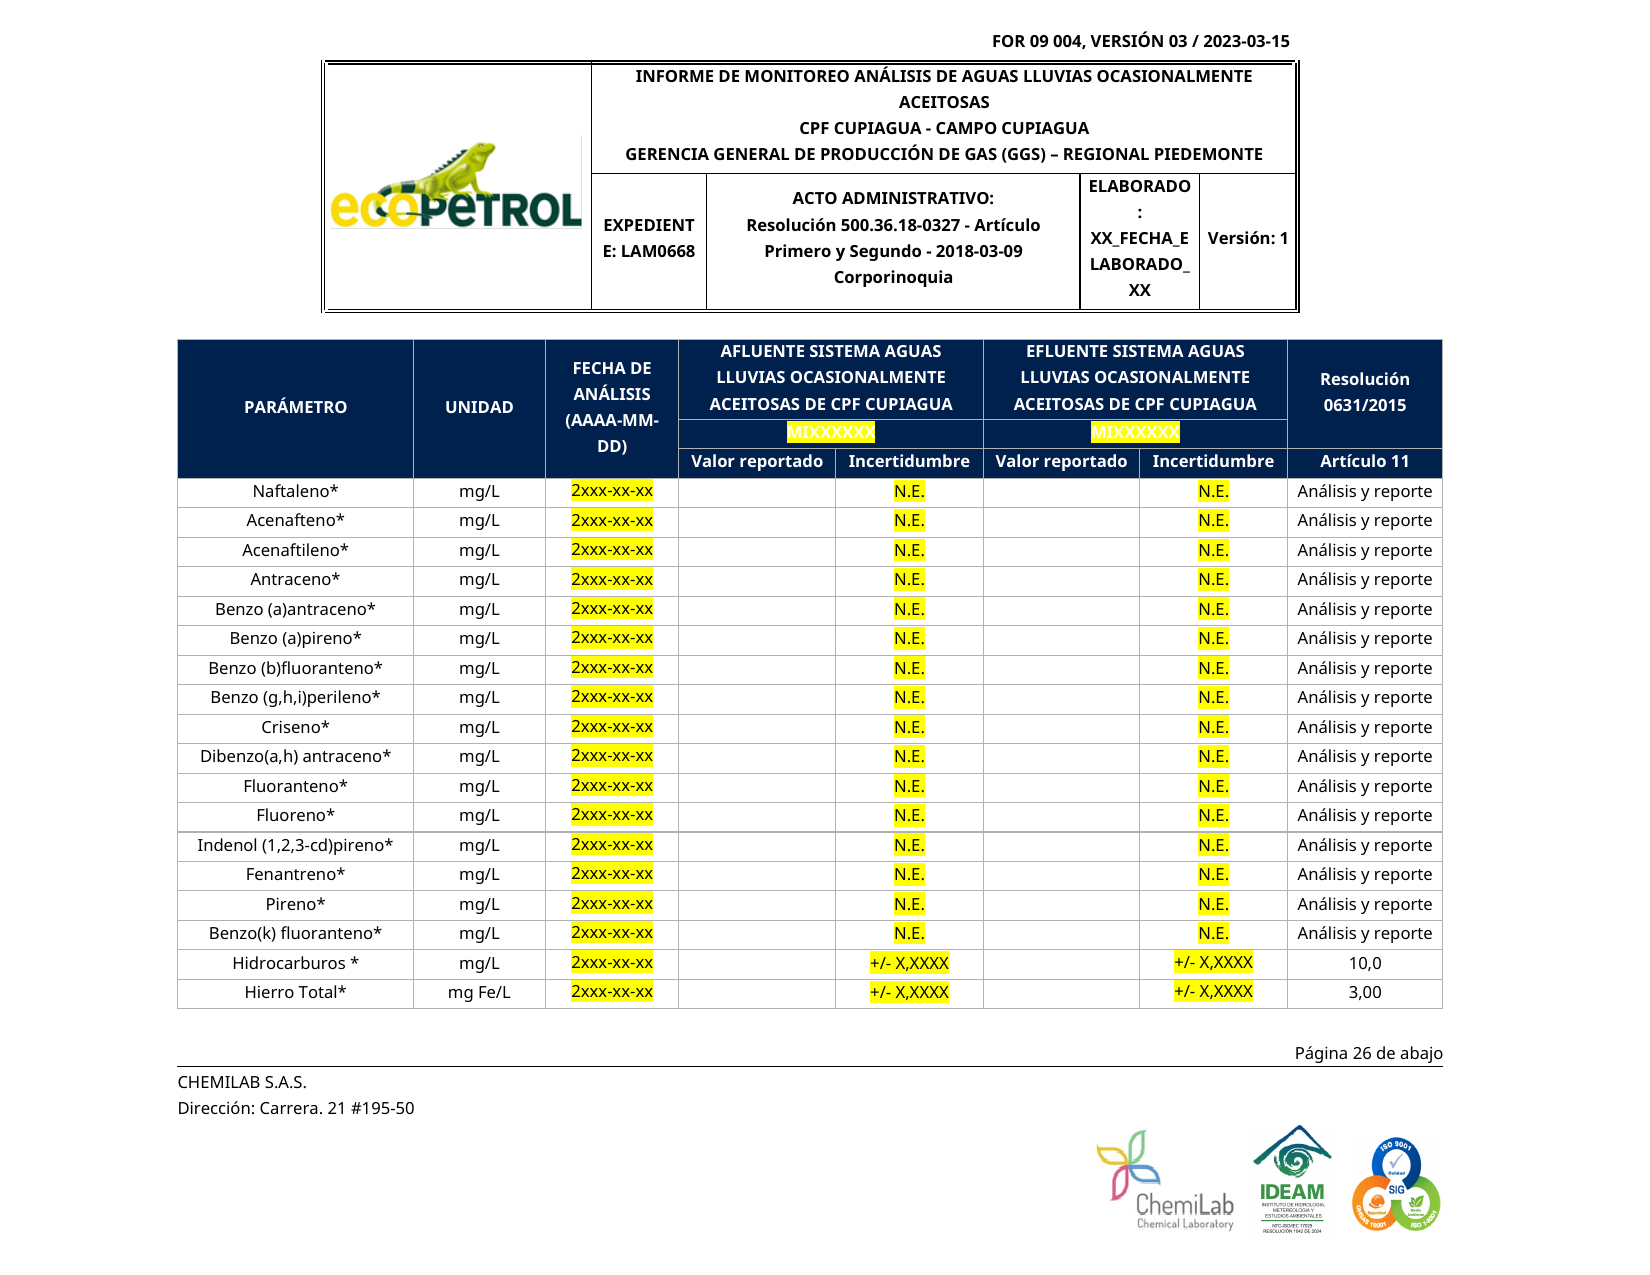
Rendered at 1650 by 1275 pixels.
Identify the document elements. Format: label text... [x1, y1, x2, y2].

table_cell 2xxx-xx-xx [546, 685, 678, 713]
picture [1348, 1132, 1444, 1235]
table_header EFLUENTE SISTEMA AGUAS LLUVIAS OCASIONALMENTE ACEITOSAS DE CPF CUPIAGUA [984, 340, 1287, 419]
table_cell mg/L [414, 626, 545, 654]
table_cell Análisis y reporte [1288, 685, 1442, 713]
table_cell Análisis y reporte [1288, 891, 1442, 920]
table_cell [679, 891, 835, 920]
table_cell Hierro Total* [178, 980, 413, 1008]
table_cell Fenantreno* [178, 862, 413, 890]
table_cell 2xxx-xx-xx [546, 479, 678, 507]
table_cell 2xxx-xx-xx [546, 833, 678, 861]
table_cell [984, 980, 1139, 1008]
table_cell [679, 803, 835, 831]
table_cell Incertidumbre [1140, 449, 1287, 478]
table_cell Hidrocarburos * [178, 950, 413, 979]
table_cell [984, 626, 1139, 654]
table_cell N.E. [1140, 567, 1287, 596]
table_cell [984, 656, 1139, 684]
table_cell Valor reportado [679, 449, 835, 478]
table_cell Análisis y reporte [1288, 656, 1442, 684]
table_cell Benzo (a)pireno* [178, 626, 413, 654]
table_cell N.E. [836, 538, 983, 566]
table_cell N.E. [836, 567, 983, 596]
table_cell [984, 891, 1139, 920]
table_cell N.E. [1140, 479, 1287, 507]
table_cell Naftaleno* [178, 479, 413, 507]
table_cell [984, 508, 1139, 537]
table_cell +/- X,XXXX [836, 950, 983, 979]
table_cell 2xxx-xx-xx [546, 626, 678, 654]
table_cell N.E. [836, 803, 983, 831]
table_cell N.E. [836, 656, 983, 684]
table_cell MIXXXXXX [679, 420, 983, 448]
table_cell N.E. [836, 597, 983, 625]
table_cell [679, 980, 835, 1008]
table_cell MIXXXXXX [984, 420, 1287, 448]
table_cell 2xxx-xx-xx [546, 980, 678, 1008]
table_cell Valor reportado [984, 449, 1139, 478]
table_cell 2xxx-xx-xx [546, 597, 678, 625]
table_cell [679, 950, 835, 979]
table_cell [679, 715, 835, 743]
table_cell 2xxx-xx-xx [546, 950, 678, 979]
table_cell Benzo (b)fluoranteno* [178, 656, 413, 684]
table_cell N.E. [1140, 744, 1287, 772]
table_cell Incertidumbre [836, 449, 983, 478]
table_cell [679, 921, 835, 949]
table_cell Análisis y reporte [1288, 479, 1442, 507]
table_cell 10,0 [1288, 950, 1442, 979]
table_cell Fluoranteno* [178, 774, 413, 802]
table_cell [984, 597, 1139, 625]
table_cell [679, 538, 835, 566]
table_cell N.E. [1140, 715, 1287, 743]
table_cell +/- X,XXXX [836, 980, 983, 1008]
table_cell Análisis y reporte [1288, 626, 1442, 654]
table_cell 2xxx-xx-xx [546, 538, 678, 566]
table_cell Artículo 11 [1288, 449, 1442, 478]
table_cell mg/L [414, 744, 545, 772]
table_cell mg/L [414, 479, 545, 507]
table_header AFLUENTE SISTEMA AGUAS LLUVIAS OCASIONALMENTE ACEITOSAS DE CPF CUPIAGUA [679, 340, 983, 419]
table_cell +/- X,XXXX [1140, 980, 1287, 1008]
table_cell [984, 744, 1139, 772]
table_cell N.E. [1140, 891, 1287, 920]
table_cell N.E. [836, 626, 983, 654]
table_cell mg/L [414, 862, 545, 890]
table_cell Indenol (1,2,3-cd)pireno* [178, 833, 413, 861]
table_cell Análisis y reporte [1288, 744, 1442, 772]
table_cell [679, 685, 835, 713]
table_cell Análisis y reporte [1288, 715, 1442, 743]
table_cell Análisis y reporte [1288, 774, 1442, 802]
table_cell Acenafteno* [178, 508, 413, 537]
table_cell 3,00 [1288, 980, 1442, 1008]
table_cell [984, 921, 1139, 949]
table_cell [984, 715, 1139, 743]
table_cell 2xxx-xx-xx [546, 508, 678, 537]
table_cell N.E. [1140, 508, 1287, 537]
table_cell N.E. [836, 921, 983, 949]
table_cell Análisis y reporte [1288, 538, 1442, 566]
table_cell mg/L [414, 656, 545, 684]
table_cell [984, 803, 1139, 831]
table_cell mg/L [414, 921, 545, 949]
table_cell 2xxx-xx-xx [546, 715, 678, 743]
table_cell mg/L [414, 567, 545, 596]
table_cell [984, 479, 1139, 507]
table_cell mg/L [414, 891, 545, 920]
table_cell Benzo(k) fluoranteno* [178, 921, 413, 949]
table_cell [679, 567, 835, 596]
table_cell N.E. [836, 744, 983, 772]
table_cell Análisis y reporte [1288, 833, 1442, 861]
table_cell 2xxx-xx-xx [546, 921, 678, 949]
table_cell Benzo (g,h,i)perileno* [178, 685, 413, 713]
table_cell mg Fe/L [414, 980, 545, 1008]
table_cell Análisis y reporte [1288, 567, 1442, 596]
table_cell [984, 950, 1139, 979]
table_header UNIDAD [414, 340, 545, 478]
table_cell Benzo (a)antraceno* [178, 597, 413, 625]
table_cell N.E. [1140, 626, 1287, 654]
table_cell [679, 862, 835, 890]
table_cell [679, 744, 835, 772]
table_cell 2xxx-xx-xx [546, 567, 678, 596]
table_cell Acenaftileno* [178, 538, 413, 566]
table_cell 2xxx-xx-xx [546, 656, 678, 684]
table_cell Análisis y reporte [1288, 803, 1442, 831]
table_cell Análisis y reporte [1288, 862, 1442, 890]
table_cell Análisis y reporte [1288, 597, 1442, 625]
table_cell N.E. [1140, 656, 1287, 684]
table_header FECHA DE ANÁLISIS (AAAA-MM-DD) [546, 340, 678, 478]
table_cell N.E. [1140, 803, 1287, 831]
table_cell N.E. [836, 479, 983, 507]
table_cell [679, 833, 835, 861]
table_cell Fluoreno* [178, 803, 413, 831]
table_cell [984, 833, 1139, 861]
table_cell N.E. [836, 891, 983, 920]
table_cell mg/L [414, 715, 545, 743]
table_cell N.E. [1140, 597, 1287, 625]
table_cell Antraceno* [178, 567, 413, 596]
table_cell mg/L [414, 597, 545, 625]
table_cell [984, 538, 1139, 566]
table_cell mg/L [414, 833, 545, 861]
table_cell N.E. [836, 833, 983, 861]
table_cell Pireno* [178, 891, 413, 920]
table_cell [984, 685, 1139, 713]
table_cell N.E. [1140, 921, 1287, 949]
table_cell [679, 479, 835, 507]
table_cell [679, 597, 835, 625]
table_cell [679, 508, 835, 537]
table_cell mg/L [414, 774, 545, 802]
table_cell [984, 774, 1139, 802]
table_cell N.E. [1140, 862, 1287, 890]
table_cell N.E. [836, 508, 983, 537]
table_cell 2xxx-xx-xx [546, 891, 678, 920]
table_cell N.E. [836, 774, 983, 802]
table_cell 2xxx-xx-xx [546, 744, 678, 772]
table_cell N.E. [836, 685, 983, 713]
table_cell N.E. [1140, 774, 1287, 802]
table_cell Criseno* [178, 715, 413, 743]
table_cell mg/L [414, 803, 545, 831]
table_cell mg/L [414, 508, 545, 537]
table_cell N.E. [836, 715, 983, 743]
table_cell N.E. [1140, 833, 1287, 861]
table_cell N.E. [1140, 538, 1287, 566]
table_cell [679, 774, 835, 802]
table_cell [984, 862, 1139, 890]
table_header PARÁMETRO [178, 340, 413, 478]
table_cell [984, 567, 1139, 596]
table_cell mg/L [414, 950, 545, 979]
table_cell mg/L [414, 685, 545, 713]
table_cell Dibenzo(a,h) antraceno* [178, 744, 413, 772]
table_cell 2xxx-xx-xx [546, 803, 678, 831]
table_header Resolución 0631/2015 [1288, 340, 1442, 448]
table_cell N.E. [1140, 685, 1287, 713]
table_cell [679, 656, 835, 684]
table_cell Análisis y reporte [1288, 921, 1442, 949]
table_cell N.E. [836, 862, 983, 890]
table_cell mg/L [414, 538, 545, 566]
picture [1091, 1122, 1340, 1245]
table_cell Análisis y reporte [1288, 508, 1442, 537]
table_cell [679, 626, 835, 654]
table_cell +/- X,XXXX [1140, 950, 1287, 979]
picture [330, 135, 584, 231]
table_cell 2xxx-xx-xx [546, 774, 678, 802]
table_cell 2xxx-xx-xx [546, 862, 678, 890]
